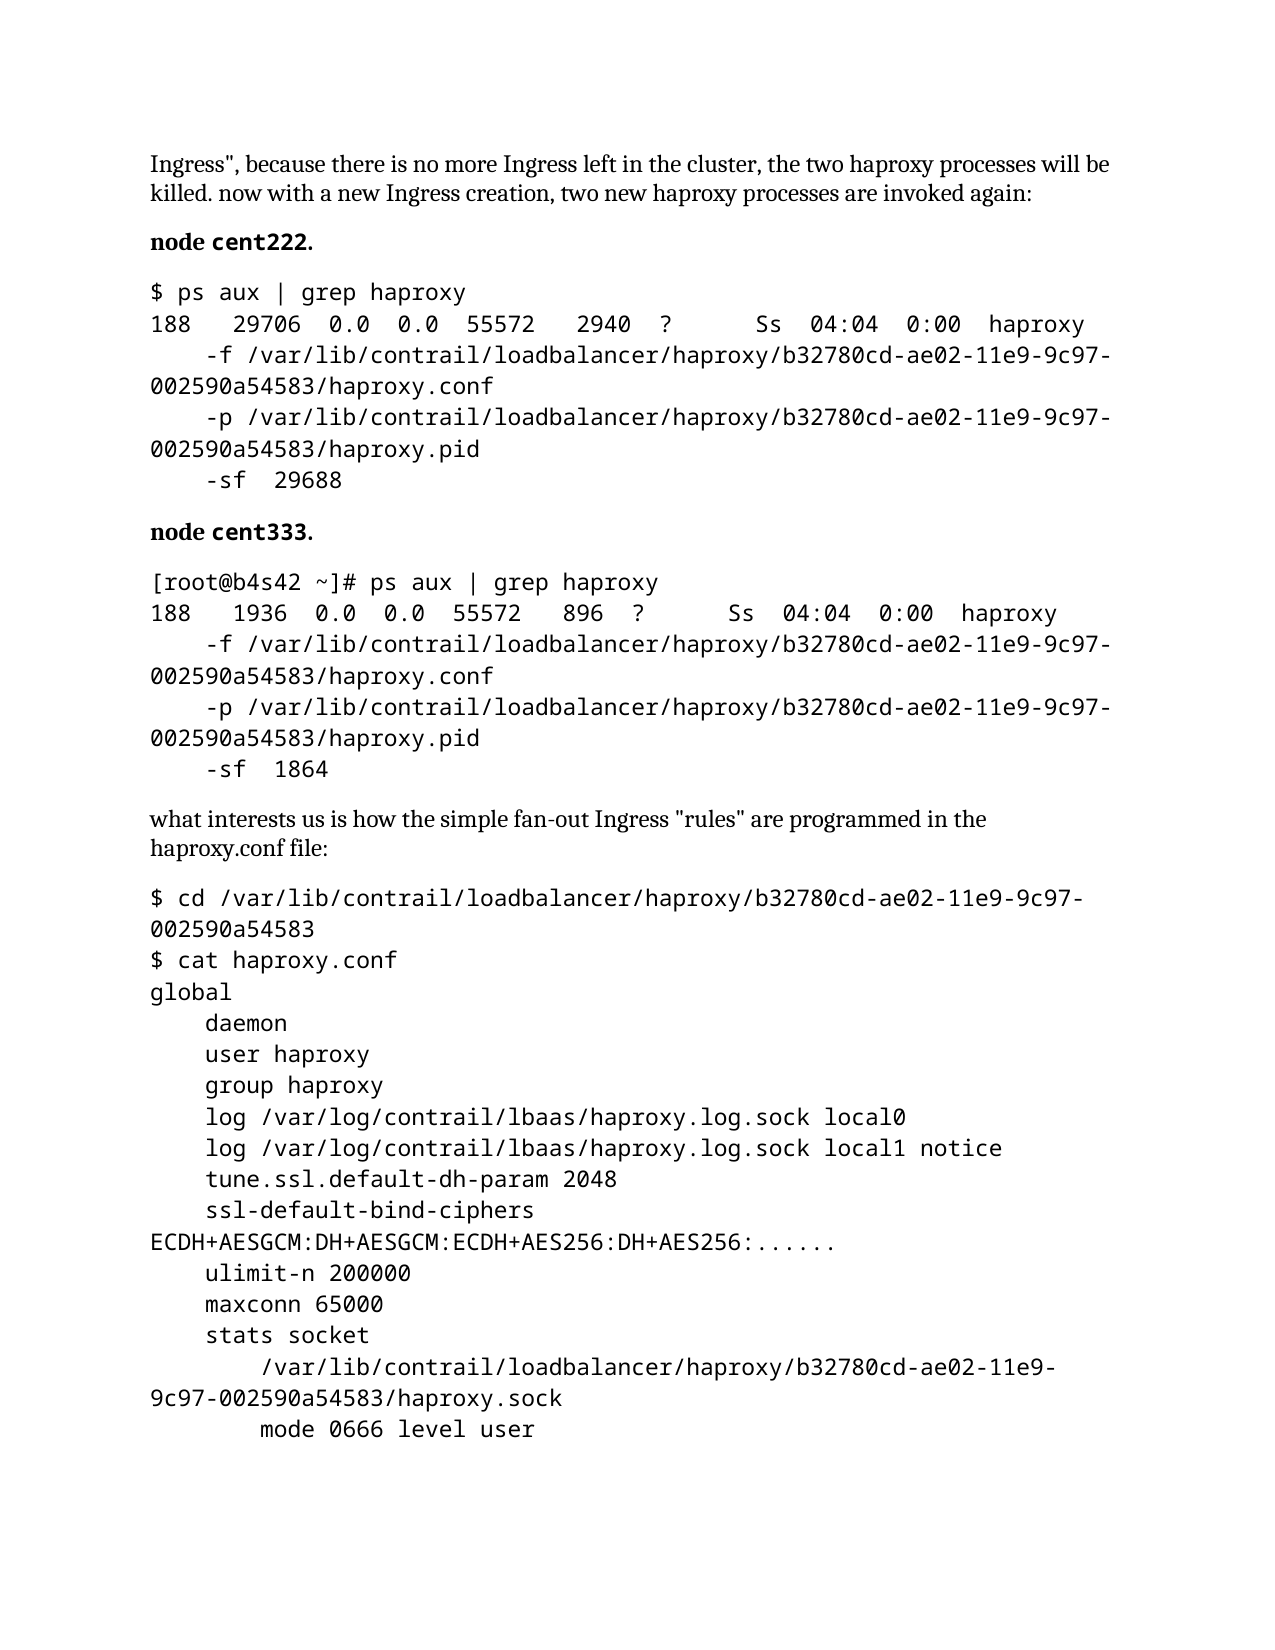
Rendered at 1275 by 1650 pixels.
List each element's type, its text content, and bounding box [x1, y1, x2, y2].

text node cent333. [150, 516, 1125, 547]
text [root@b4s42 ~]# ps aux | grep haproxy 188 1936 0.0 0.0 55572 896 ? Ss 04:04 0:00 haproxy -f /var/lib/contrail/loadbalancer/haproxy/b32780cd-ae02-11e9-9c97-002590a54583/haproxy.conf -p /var/lib/contrail/loadbalancer/haproxy/b32780cd-ae02-11e9-9c97-002590a54583/haproxy.pid -sf 1864 [150, 566, 1125, 784]
text $ ps aux | grep haproxy 188 29706 0.0 0.0 55572 2940 ? Ss 04:04 0:00 haproxy -f /var/lib/contrail/loadbalancer/haproxy/b32780cd-ae02-11e9-9c97-002590a54583/haproxy.conf -p /var/lib/contrail/loadbalancer/haproxy/b32780cd-ae02-11e9-9c97-002590a54583/haproxy.pid -sf 29688 [150, 276, 1125, 495]
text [150, 150, 1125, 207]
text what interests us is how the simple fan-out Ingress "rules" are programmed in the haproxy.conf file: [150, 805, 1125, 863]
text node cent222. [150, 226, 1125, 257]
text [150, 882, 1125, 1473]
